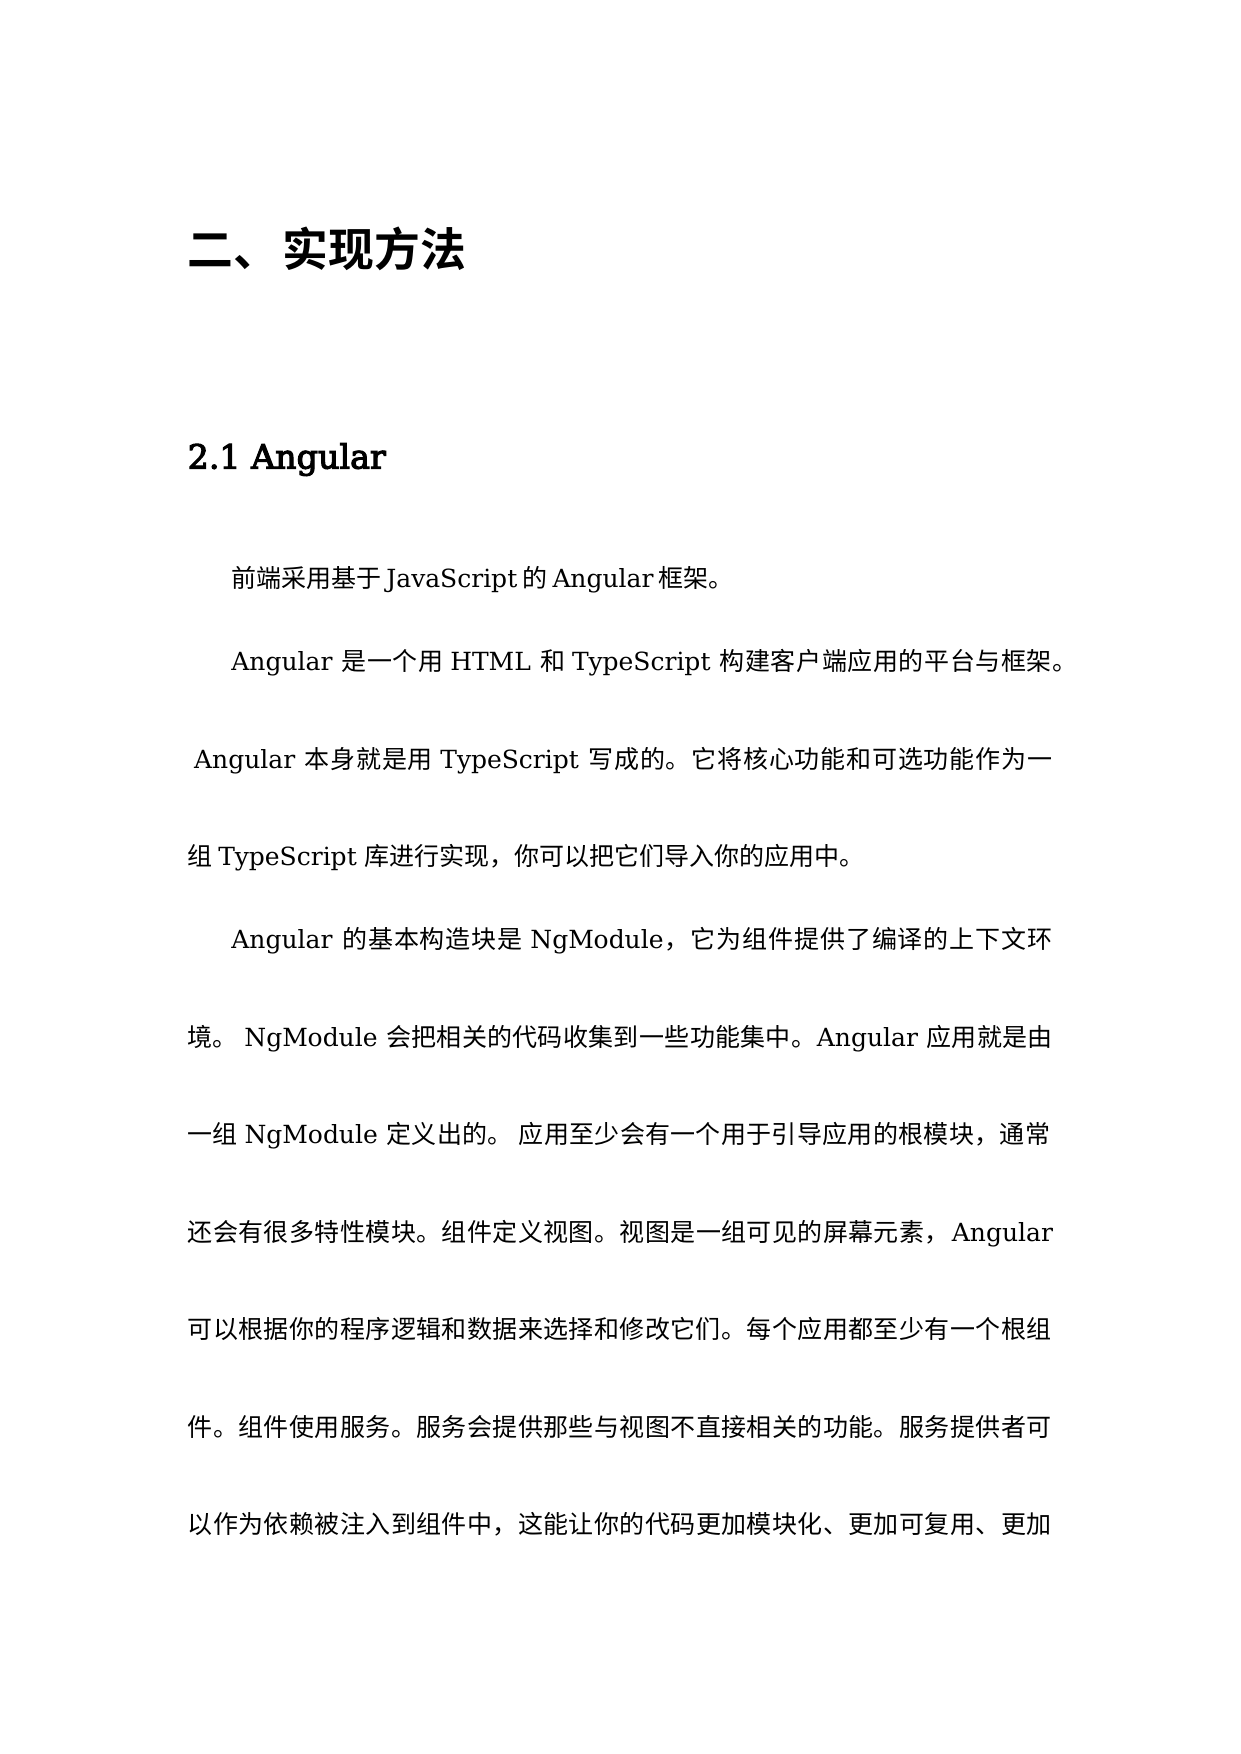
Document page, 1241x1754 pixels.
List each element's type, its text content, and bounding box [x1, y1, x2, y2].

subtitle 实现方法 [187, 197, 1053, 295]
text 前端采用基于JavaScript的Angular框架。 [187, 544, 1053, 609]
subtitle 2.1 Angular [187, 423, 1053, 488]
text Angular 是一个用 HTML 和 TypeScript 构建客户端应用的平台与框架。 Angular 本身就是用 TypeScript 写成的。它将核心功能和可选功能作为一组 TypeScript 库进行实现，你可以把它们导入你的应用中。 [187, 627, 1053, 887]
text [187, 905, 1053, 1555]
